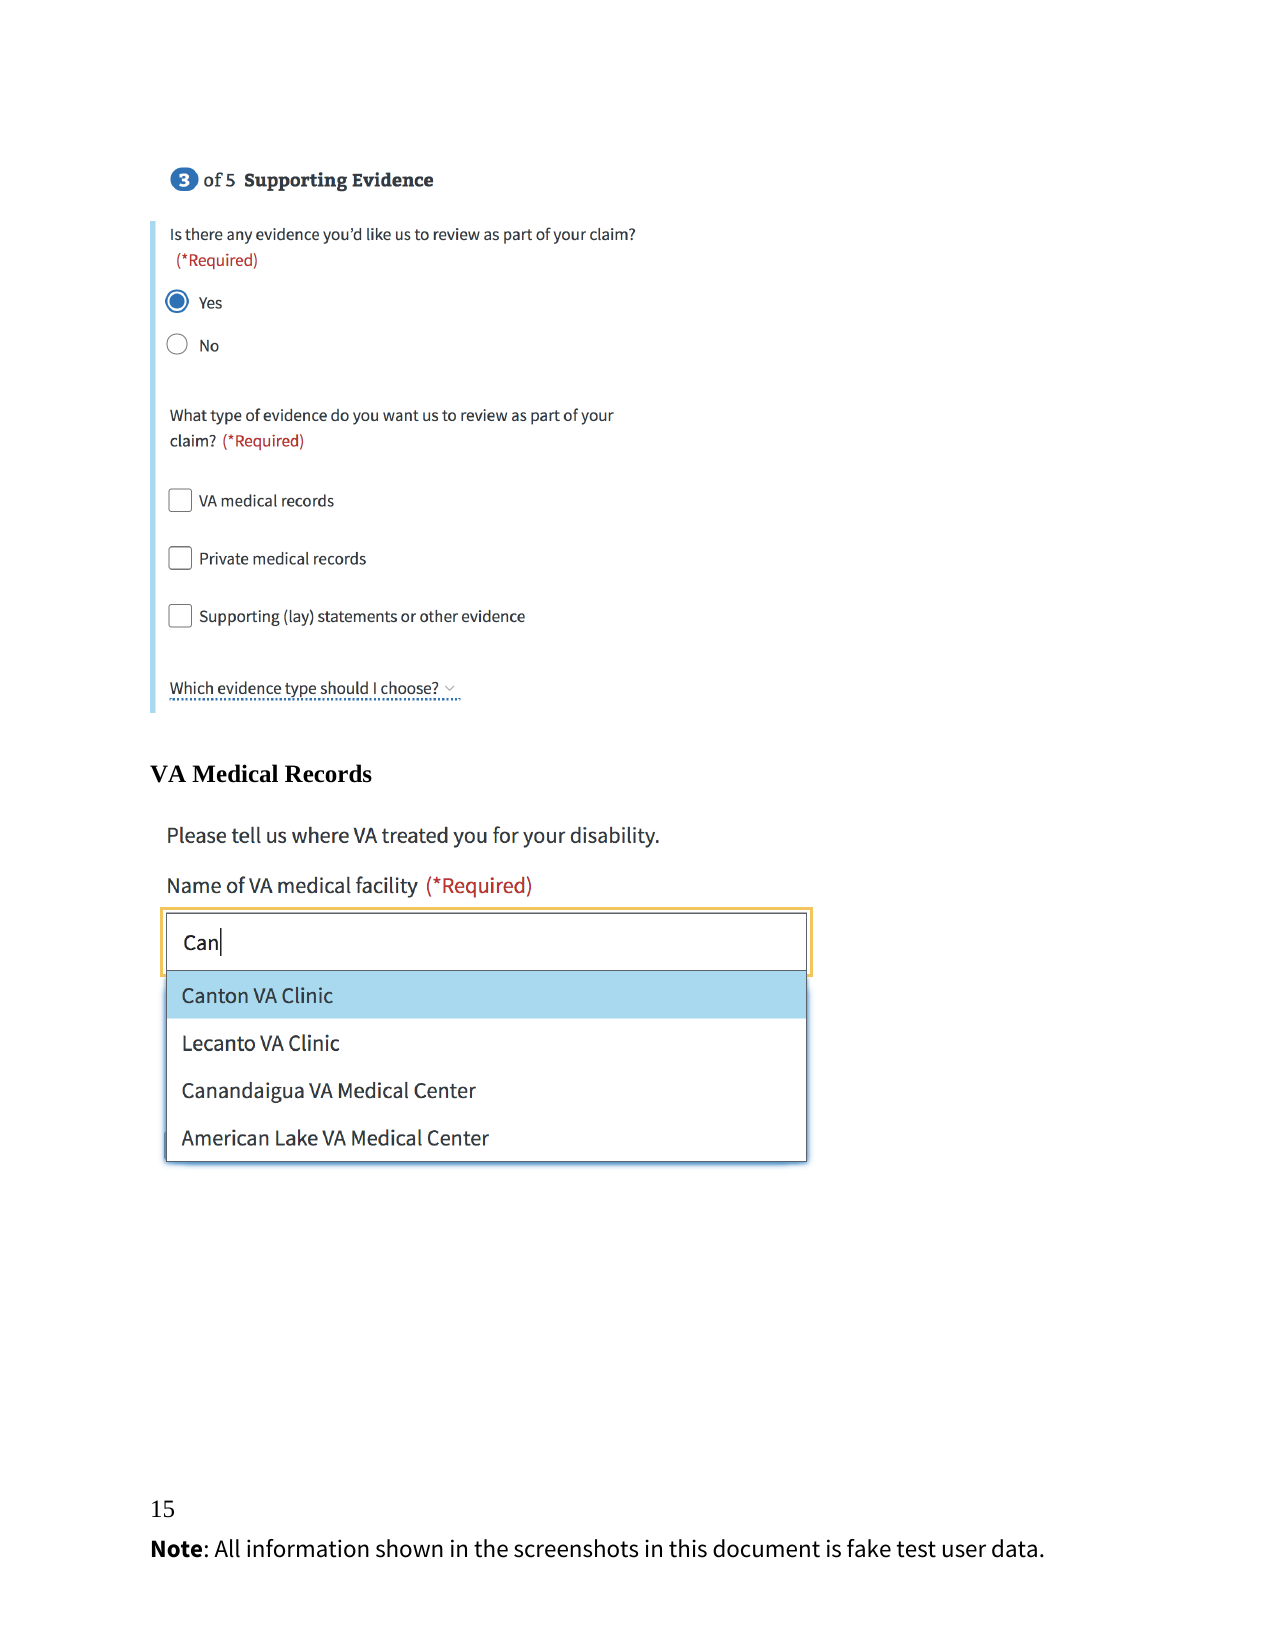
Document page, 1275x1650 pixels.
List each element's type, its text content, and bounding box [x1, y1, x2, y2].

picture [150, 816, 857, 1194]
picture [150, 150, 734, 730]
text VA Medical Records [150, 759, 1125, 787]
